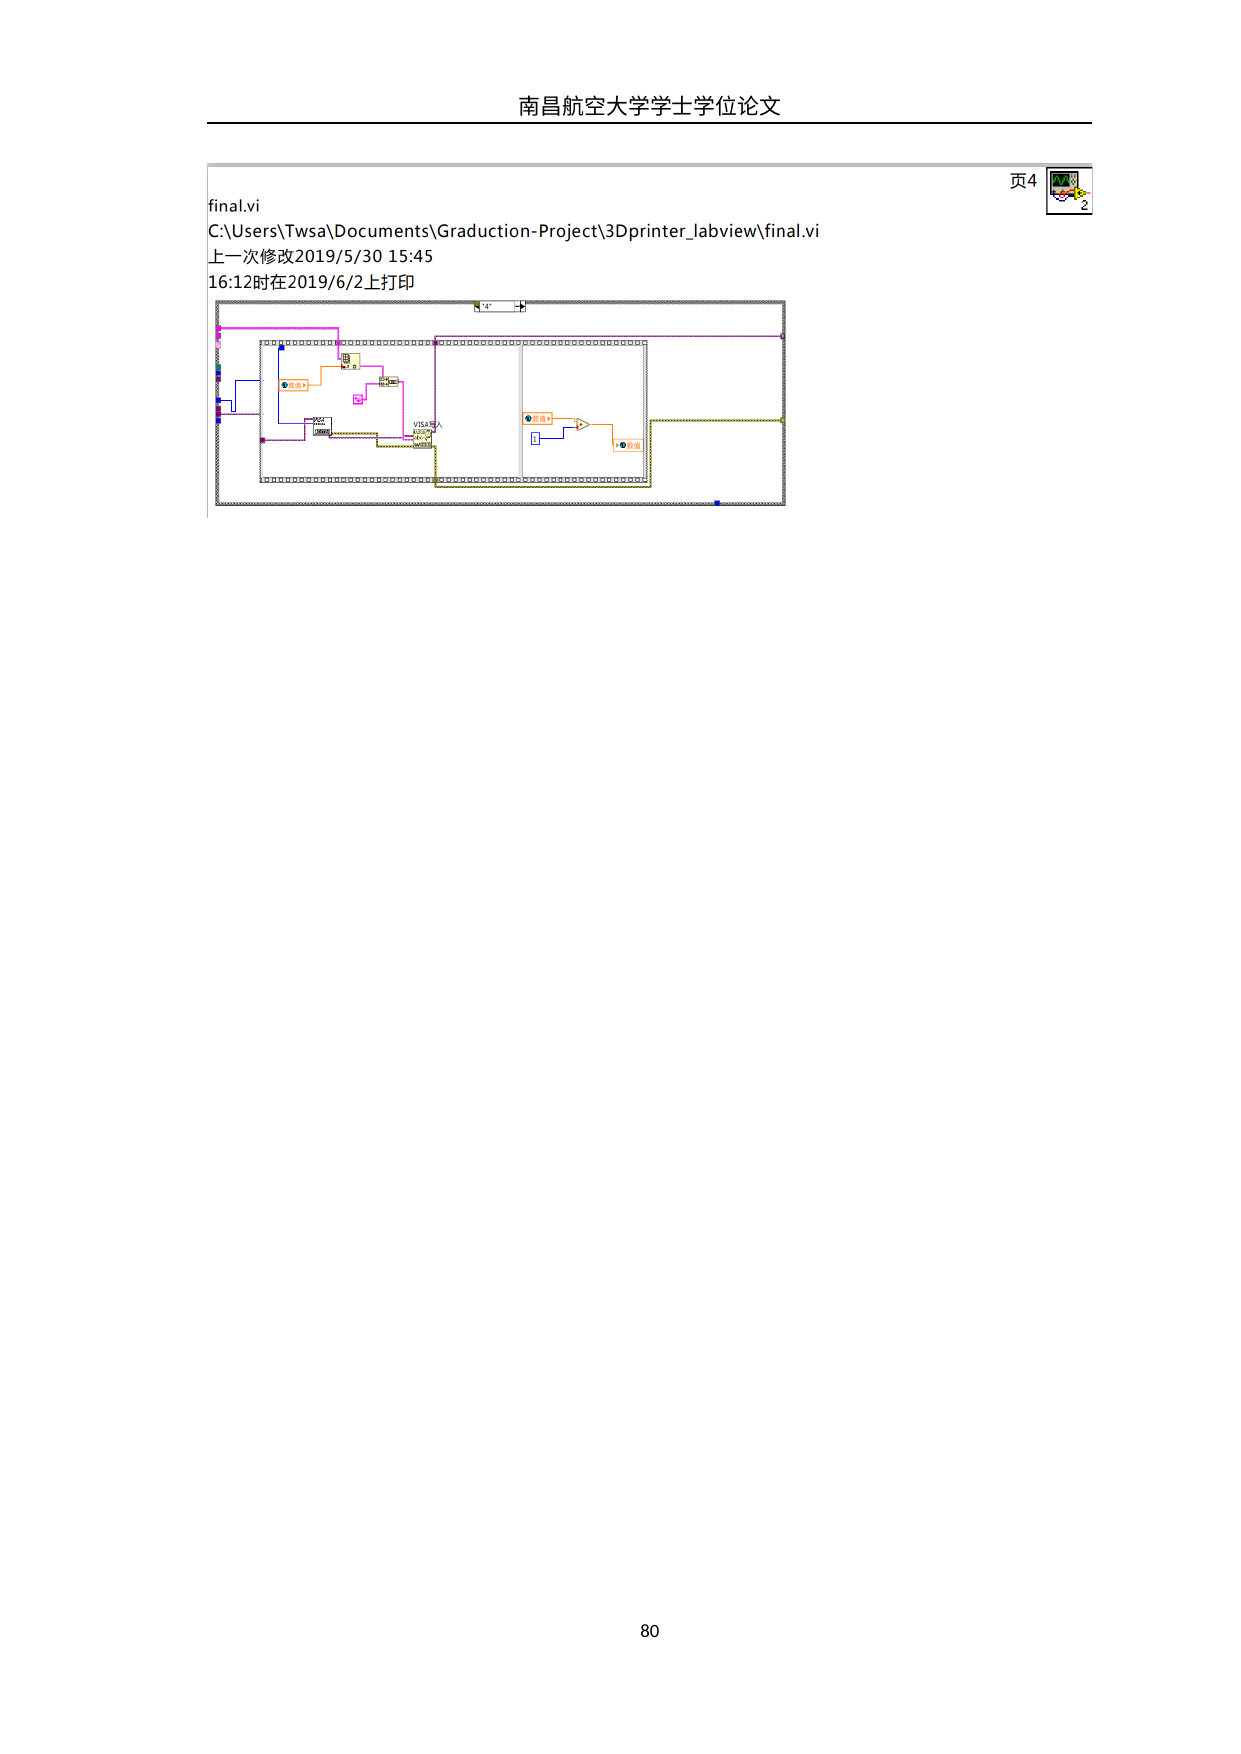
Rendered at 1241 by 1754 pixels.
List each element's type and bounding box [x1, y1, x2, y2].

picture [206, 163, 1093, 518]
